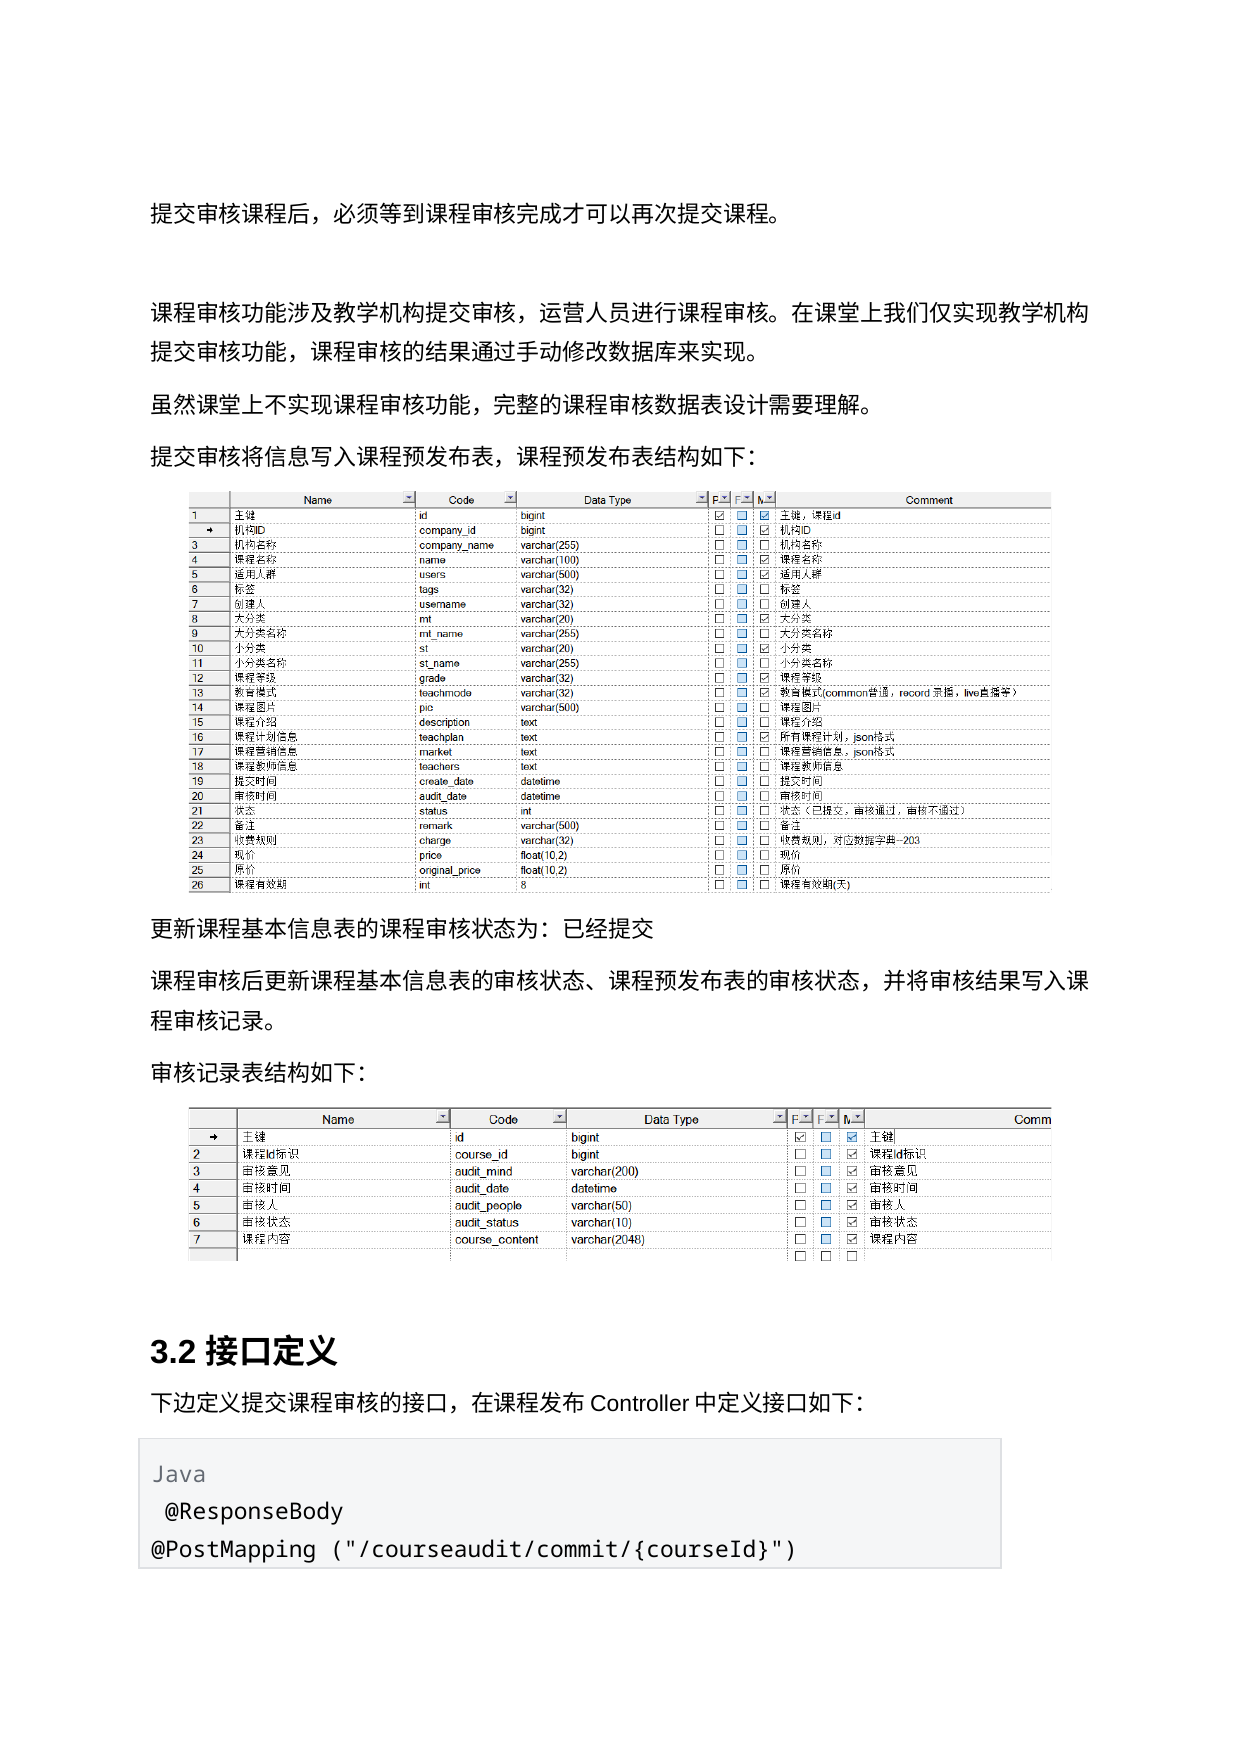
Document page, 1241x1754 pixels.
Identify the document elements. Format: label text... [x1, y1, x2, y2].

picture [188, 1107, 1052, 1261]
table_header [140, 1439, 1000, 1567]
text 课程审核后更新课程基本信息表的审核状态、课程预发布表的审核状态，并将审核结果写入课程审核记录。 [150, 963, 1090, 1036]
text 提交审核将信息写入课程预发布表，课程预发布表结构如下： [150, 439, 1090, 472]
text 课程审核功能涉及教学机构提交审核，运营人员进行课程审核。在课堂上我们仅实现教学机构提交审核功能，课程审核的结果通过手动修改数据库来实现。 [150, 294, 1090, 367]
text 更新课程基本信息表的课程审核状态为：已经提交 [150, 911, 1090, 944]
picture [188, 491, 1052, 893]
text 提交审核课程后，必须等到课程审核完成才可以再次提交课程。 [150, 196, 1090, 229]
text 下边定义提交课程审核的接口，在课程发布Controller中定义接口如下： [150, 1385, 1090, 1418]
text 虽然课堂上不实现课程审核功能，完整的课程审核数据表设计需要理解。 [150, 386, 1090, 420]
text 审核记录表结构如下： [150, 1055, 1090, 1088]
